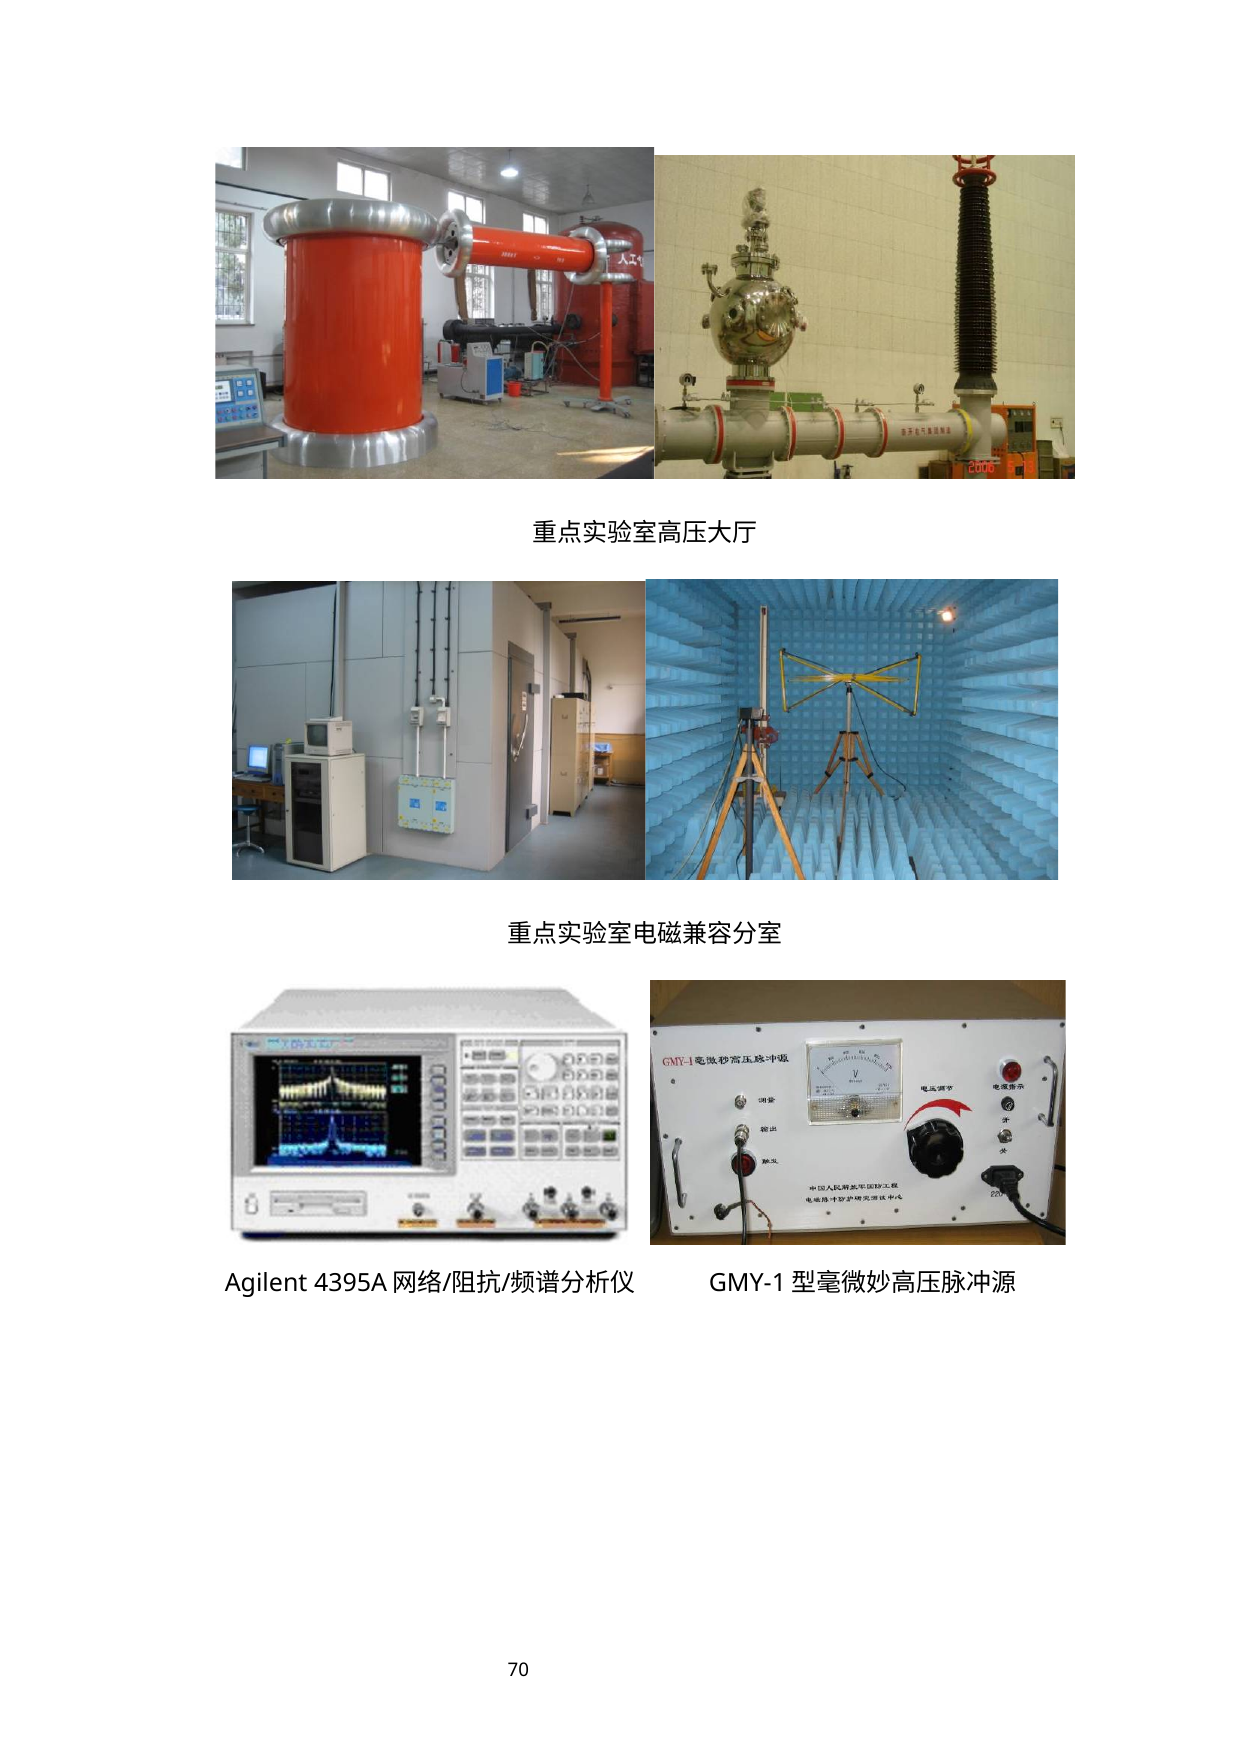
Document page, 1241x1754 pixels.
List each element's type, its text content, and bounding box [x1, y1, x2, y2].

text 重点实验室电磁兼容分室 [148, 913, 1093, 950]
picture [215, 147, 1075, 479]
text 重点实验室高压大厅 [148, 513, 1093, 549]
picture [232, 579, 1059, 880]
picture [224, 983, 638, 1245]
picture [650, 980, 1066, 1245]
